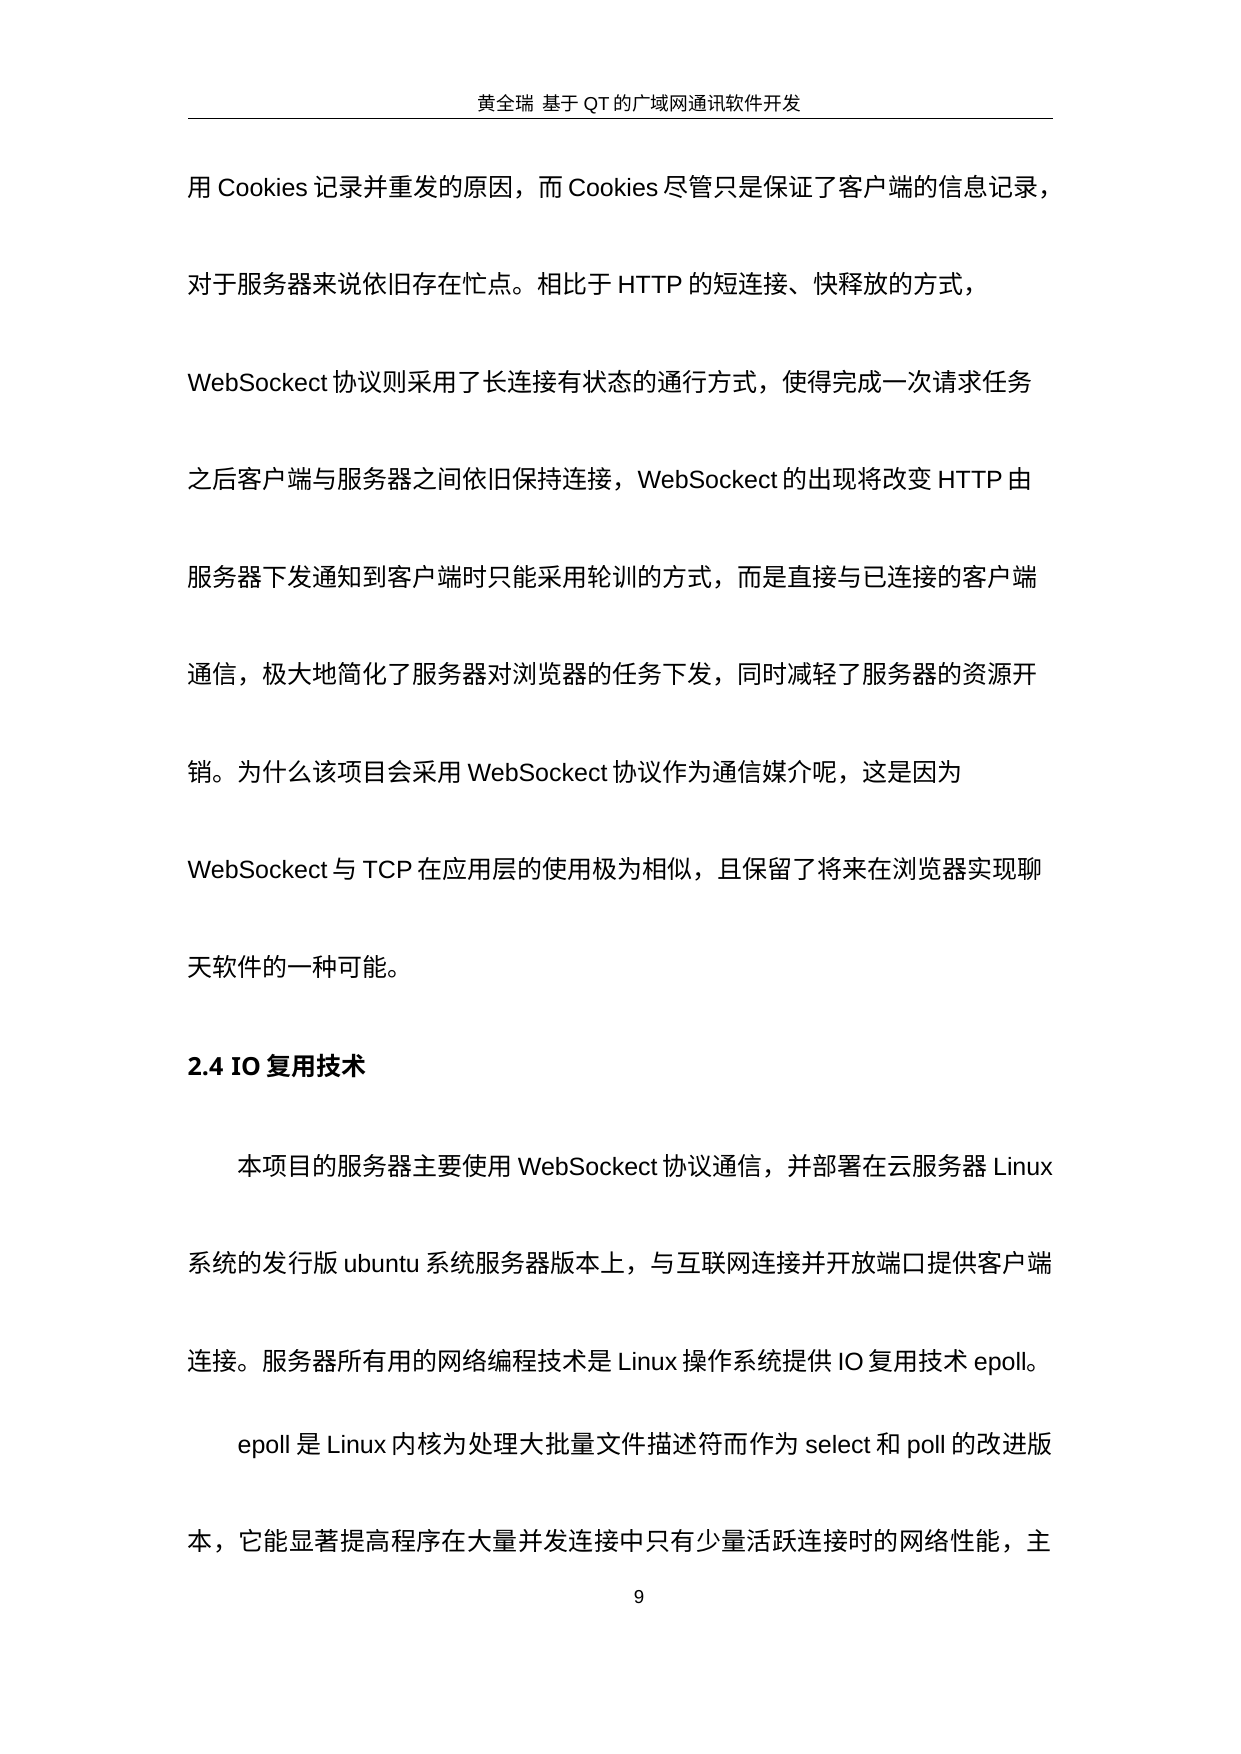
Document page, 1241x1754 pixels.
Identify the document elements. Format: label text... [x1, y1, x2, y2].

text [187, 1410, 1053, 1572]
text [187, 153, 1053, 998]
text 本项目的服务器主要使用WebSockect协议通信，并部署在云服务器Linux系统的发行版ubuntu系统服务器版本上，与互联网连接并开放端口提供客户端连接。服务器所有用的网络编程技术是Linux操作系统提供IO复用技术epoll。 [187, 1132, 1053, 1392]
subtitle IO复用技术 [187, 1032, 1053, 1097]
